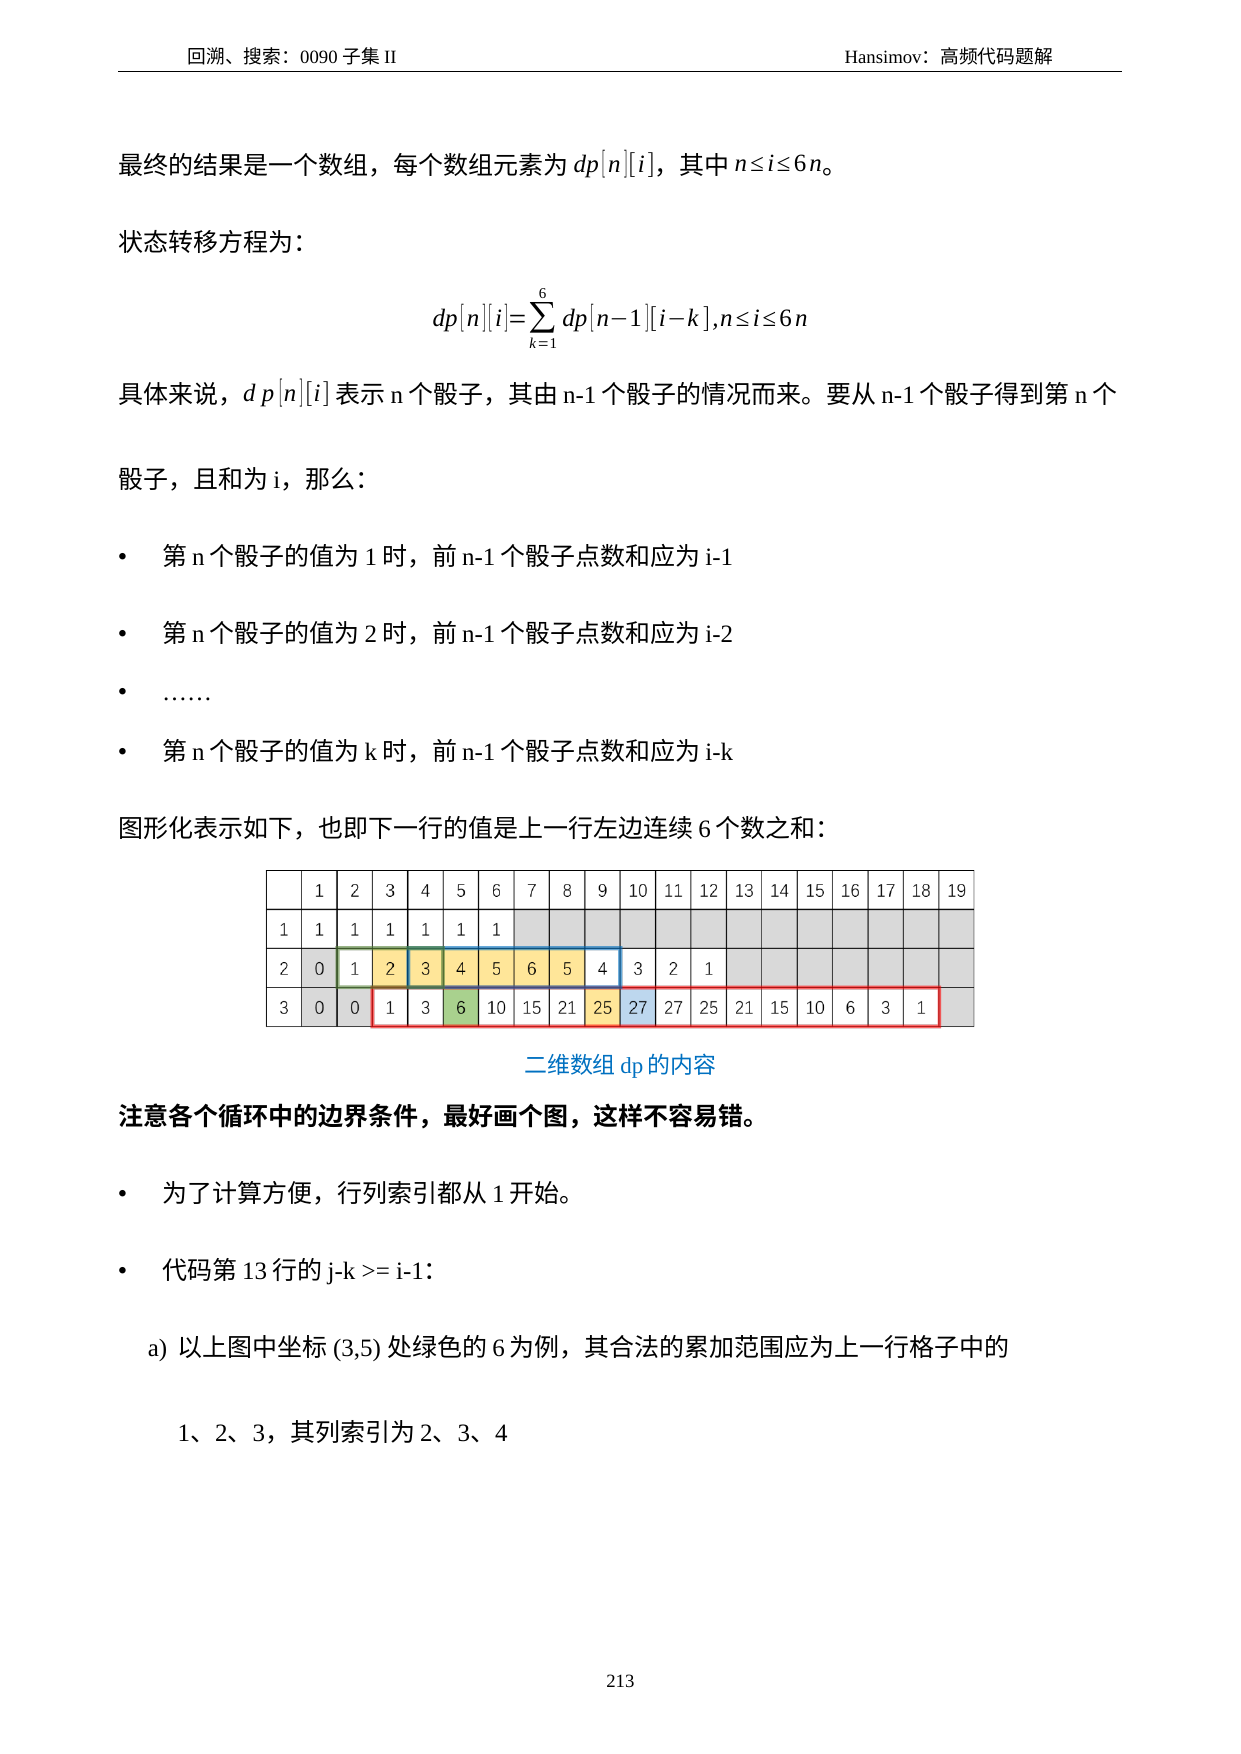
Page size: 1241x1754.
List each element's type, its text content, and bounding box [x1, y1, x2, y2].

text 注意各个循环中的边界条件，最好画个图，这样不容易错。 [118, 1081, 1122, 1149]
text …… [118, 675, 1122, 709]
text 具体来说， 表示n个骰子，其由n-1个骰子的情况而来。要从n-1个骰子得到第n个骰子，且和为i，那么： [118, 359, 1122, 512]
text 第n个骰子的值为1时，前n-1个骰子点数和应为i-1 [118, 521, 1122, 589]
text 状态转移方程为： [118, 207, 1122, 275]
picture [265, 870, 975, 1029]
list 以上图中坐标 (3,5) 处绿色的6为例，其合法的累加范围应为上一行格子中的1、2、3，其列索引为2、3、4 [148, 1312, 1122, 1464]
text 为了计算方便，行列索引都从1开始。 [118, 1158, 1122, 1226]
text 图形化表示如下，也即下一行的值是上一行左边连续6个数之和： [118, 793, 1122, 861]
text 最终的结果是一个数组，每个数组元素为 ，其中 。 [118, 130, 1122, 198]
text 第n个骰子的值为2时，前n-1个骰子点数和应为i-2 [118, 598, 1122, 666]
text 二维数组dp的内容 [118, 1047, 1122, 1081]
text 第n个骰子的值为k时，前n-1个骰子点数和应为i-k [118, 716, 1122, 784]
text 代码第13行的 j-k >= i-1： [118, 1235, 1122, 1303]
